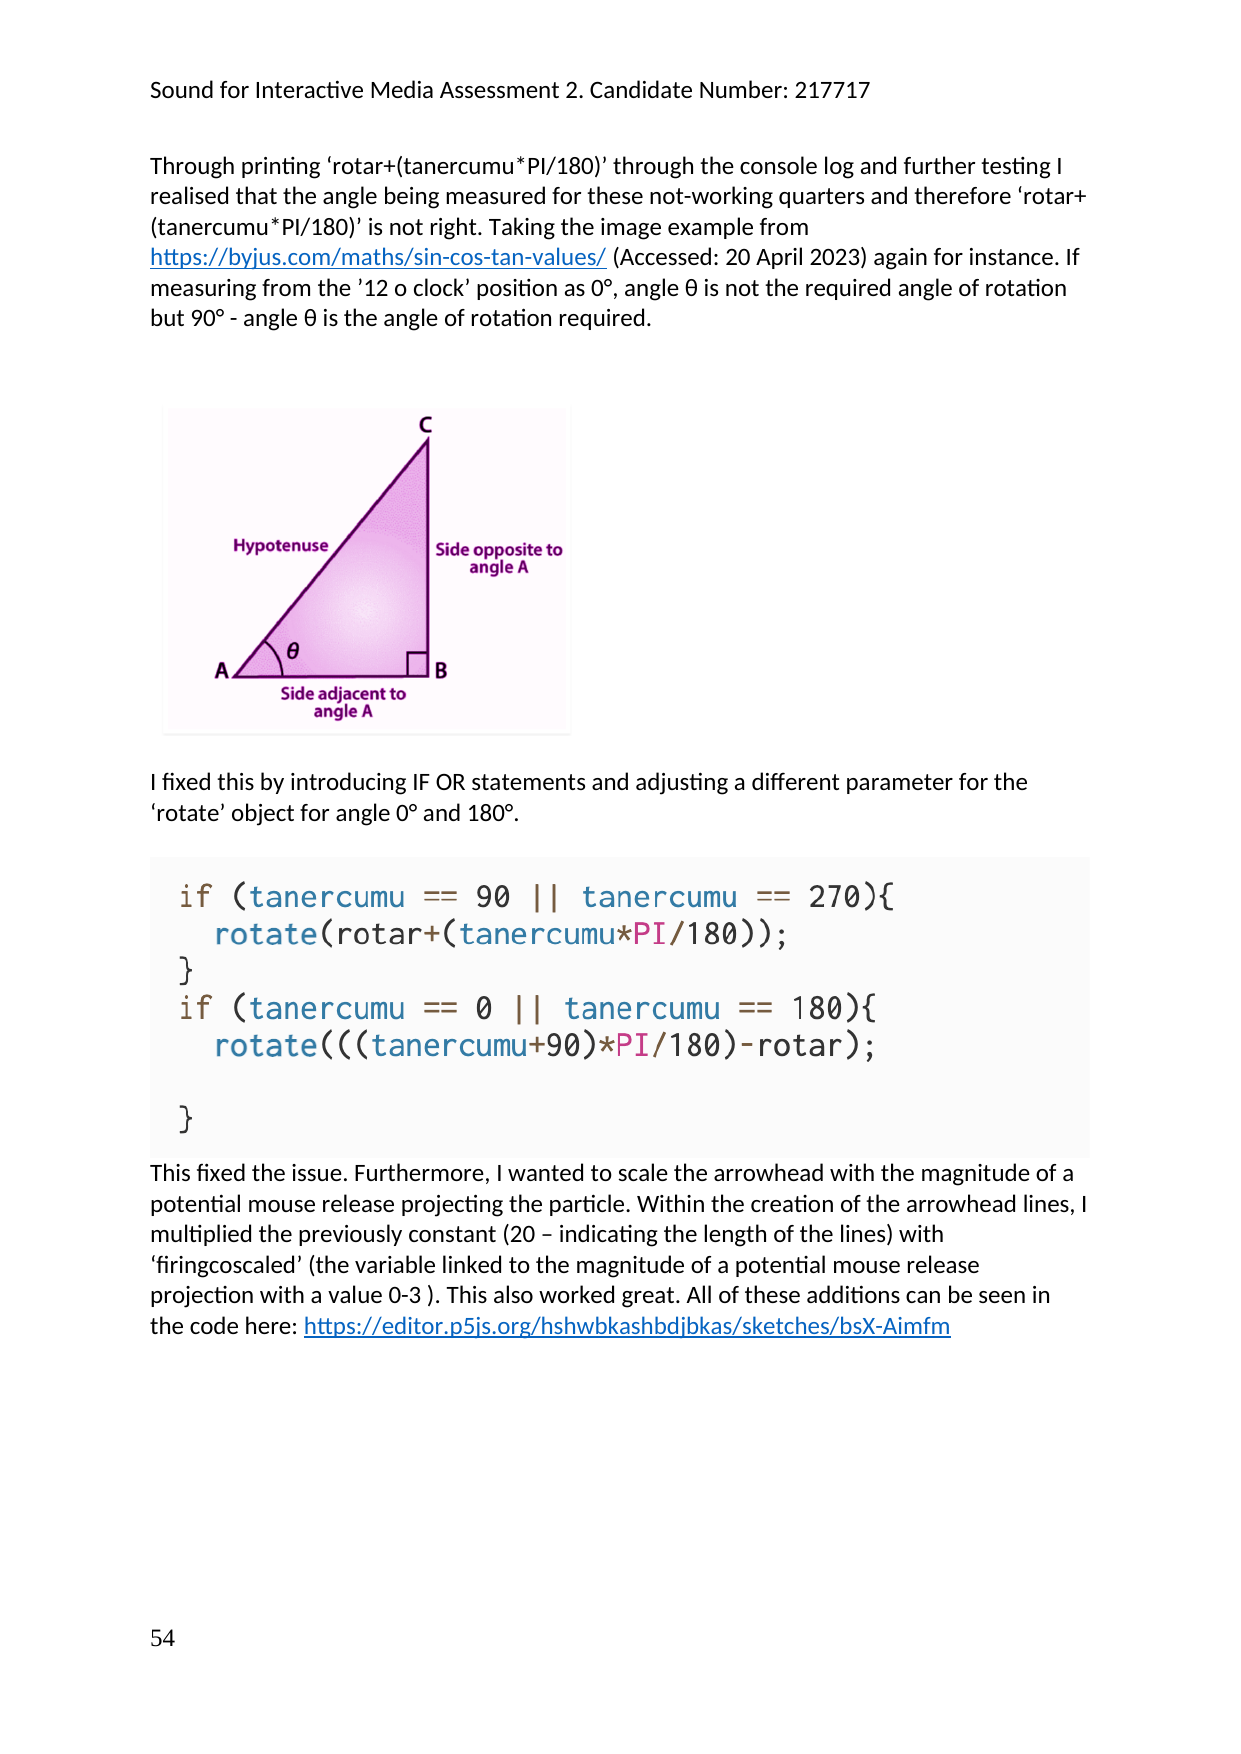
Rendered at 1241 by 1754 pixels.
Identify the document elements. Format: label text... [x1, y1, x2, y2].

text This fixed the issue. Furthermore, I wanted to scale the arrowhead with the magnitude of a potential mouse release projecting the particle. Within the creation of the arrowhead lines, I multiplied the previously constant (20 – indicating the length of the lines) with ‘firingcoscaled’ (the variable linked to the magnitude of a potential mouse release projection with a value 0-3 ). This also worked great. All of these additions can be seen in the code here: https://editor.p5js.org/hshwbkashbdjbkas/sketches/bsX-Aimfm [150, 1158, 1090, 1341]
text I fixed this by introducing IF OR statements and adjusting a different parameter for the ‘rotate’ object for angle 0° and 180°. [150, 766, 1090, 827]
text Through printing ‘rotar+(tanercumu*PI/180)’ through the console log and further testing I realised that the angle being measured for these not-working quarters and therefore ‘rotar+(tanercumu*PI/180)’ is not right. Taking the image example from https://byjus.com/maths/sin-cos-tan-values/ (Accessed: 20 April 2023) again for instance. If measuring from the ’12 o clock’ position as 0°, angle θ is not the required angle of rotation but 90° - angle θ is the angle of rotation required. [150, 150, 1090, 333]
picture [150, 394, 715, 736]
picture [150, 857, 1090, 1158]
